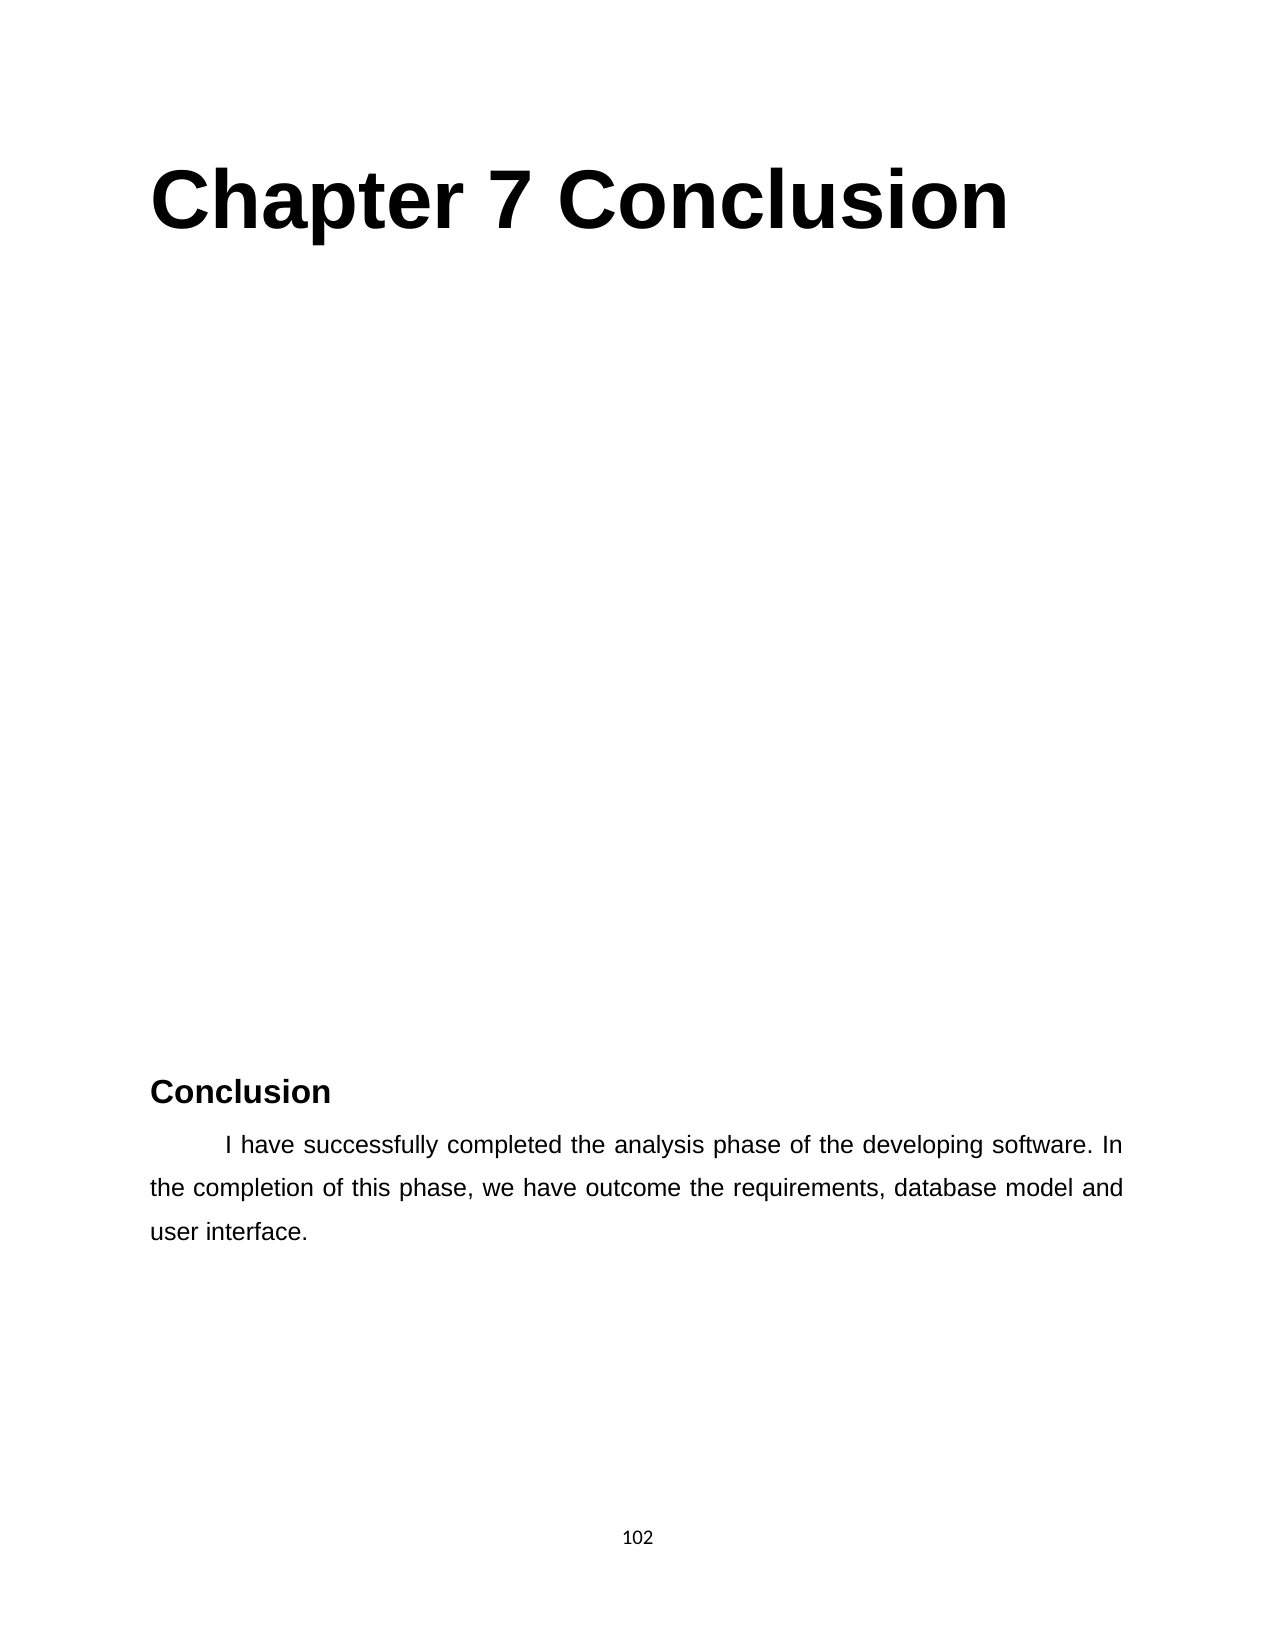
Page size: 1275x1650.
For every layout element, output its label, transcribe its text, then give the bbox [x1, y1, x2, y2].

subtitle Chapter 7 Conclusion [150, 150, 1125, 246]
subtitle Conclusion [150, 1073, 1125, 1111]
text I have successfully completed the analysis phase of the developing software. In the completion of this phase, we have outcome the requirements, database model and user interface. [150, 1130, 1125, 1245]
